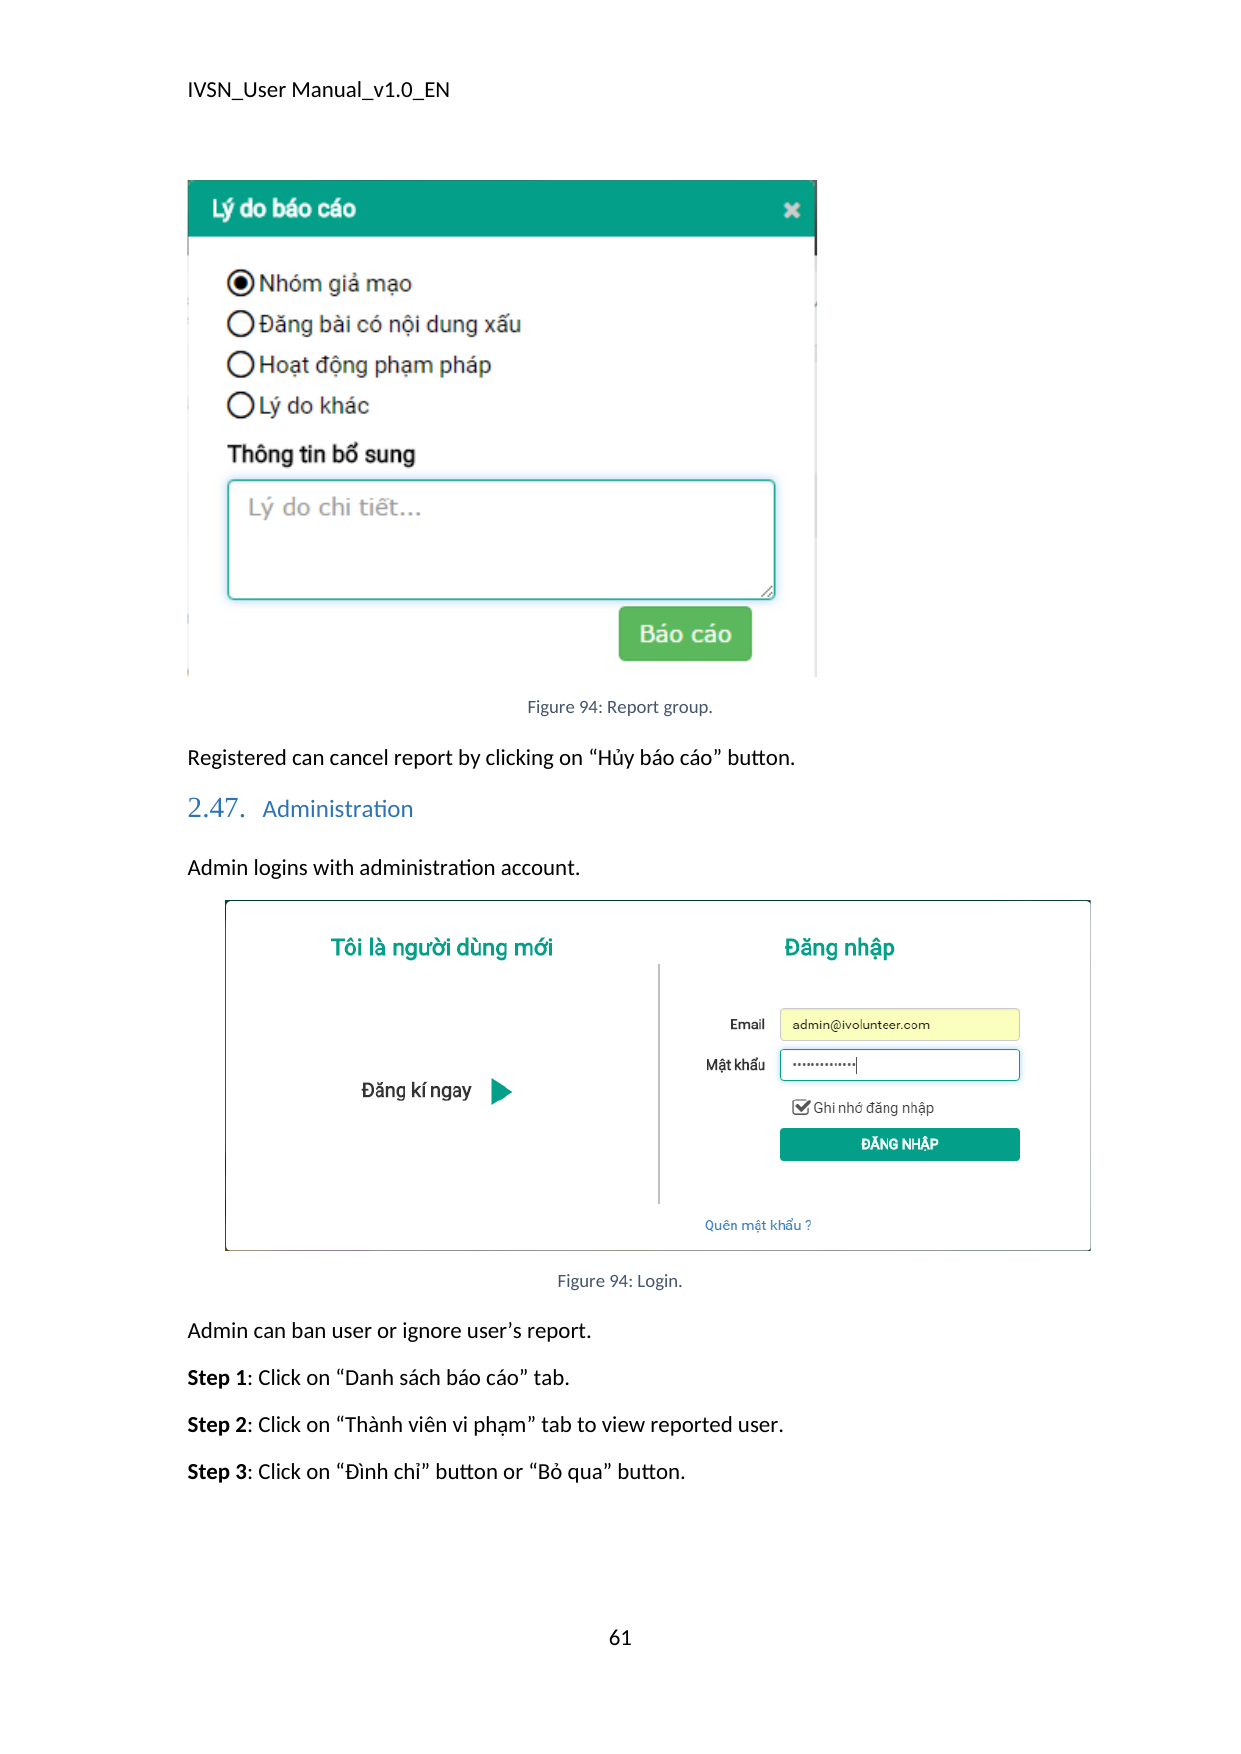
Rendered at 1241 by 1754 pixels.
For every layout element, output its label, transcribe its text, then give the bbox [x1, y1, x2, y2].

text Step 2: Click on “Thành viên vi phạm” tab to view reported user. [187, 1410, 1053, 1438]
subtitle Administration [187, 790, 1053, 823]
picture [225, 900, 1091, 1251]
text Step 3: Click on “Đình chỉ” button or “Bỏ qua” button. [187, 1457, 1053, 1485]
text Step 1: Click on “Danh sách báo cáo” tab. [187, 1363, 1053, 1391]
text Figure 94: Login. [187, 1269, 1053, 1292]
text Figure 94: Report group. [187, 696, 1053, 719]
text Registered can cancel report by clicking on “Hủy báo cáo” button. [187, 743, 1053, 771]
picture [187, 180, 818, 677]
text Admin logins with administration account. [187, 853, 1053, 881]
text Admin can ban user or ignore user’s report. [187, 1316, 1053, 1344]
